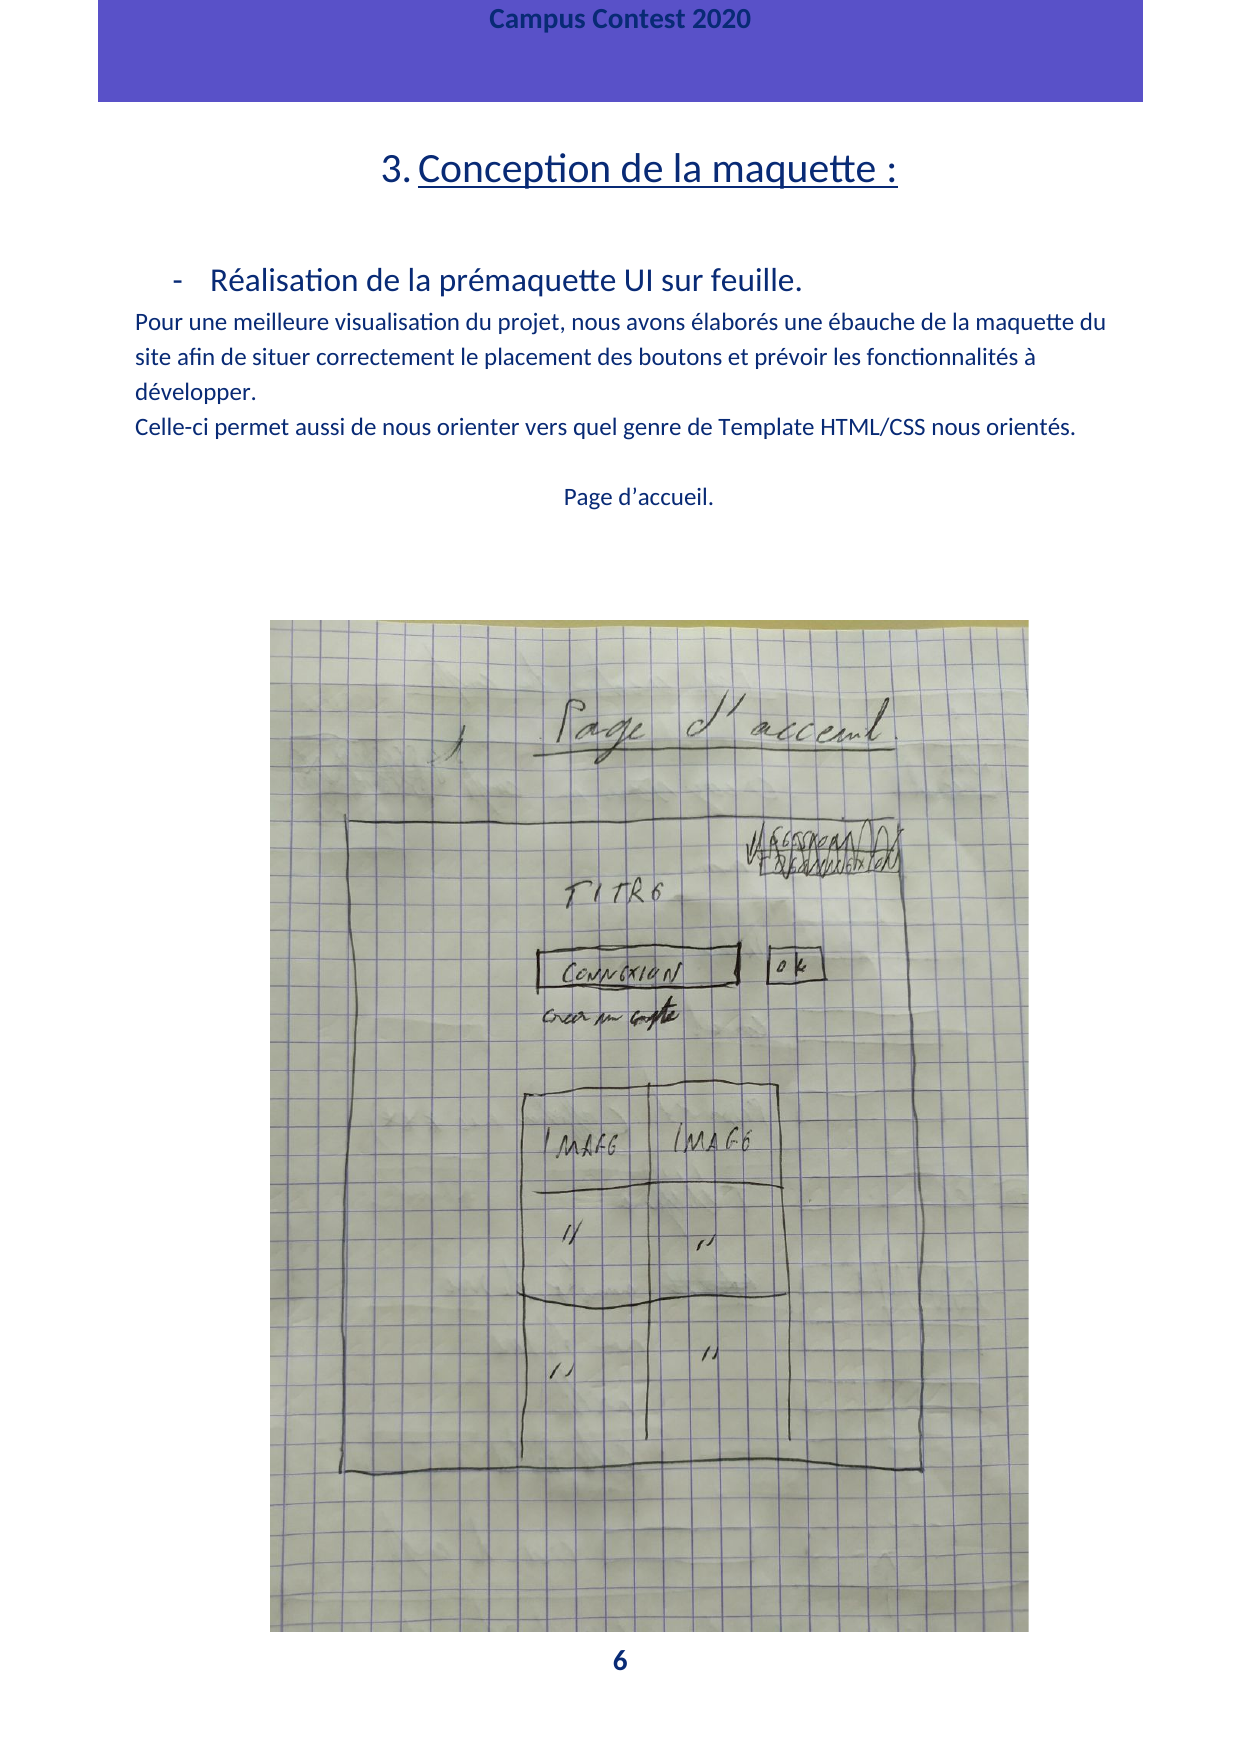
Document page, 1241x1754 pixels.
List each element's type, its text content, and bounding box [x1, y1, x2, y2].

text Page d’accueil. [135, 481, 1143, 512]
list Réalisation de la prémaquette UI sur feuille. [172, 259, 1143, 300]
text Celle-ci permet aussi de nous orienter vers quel genre de Template HTML/CSS nous orientés. [135, 411, 1143, 442]
text Pour une meilleure visualisation du projet, nous avons élaborés une ébauche de la maquette du site afin de situer correctement le placement des boutons et prévoir les fonctionnalités à développer. [135, 306, 1143, 407]
list Conception de la maquette : [135, 142, 1143, 193]
picture [270, 620, 1029, 1632]
